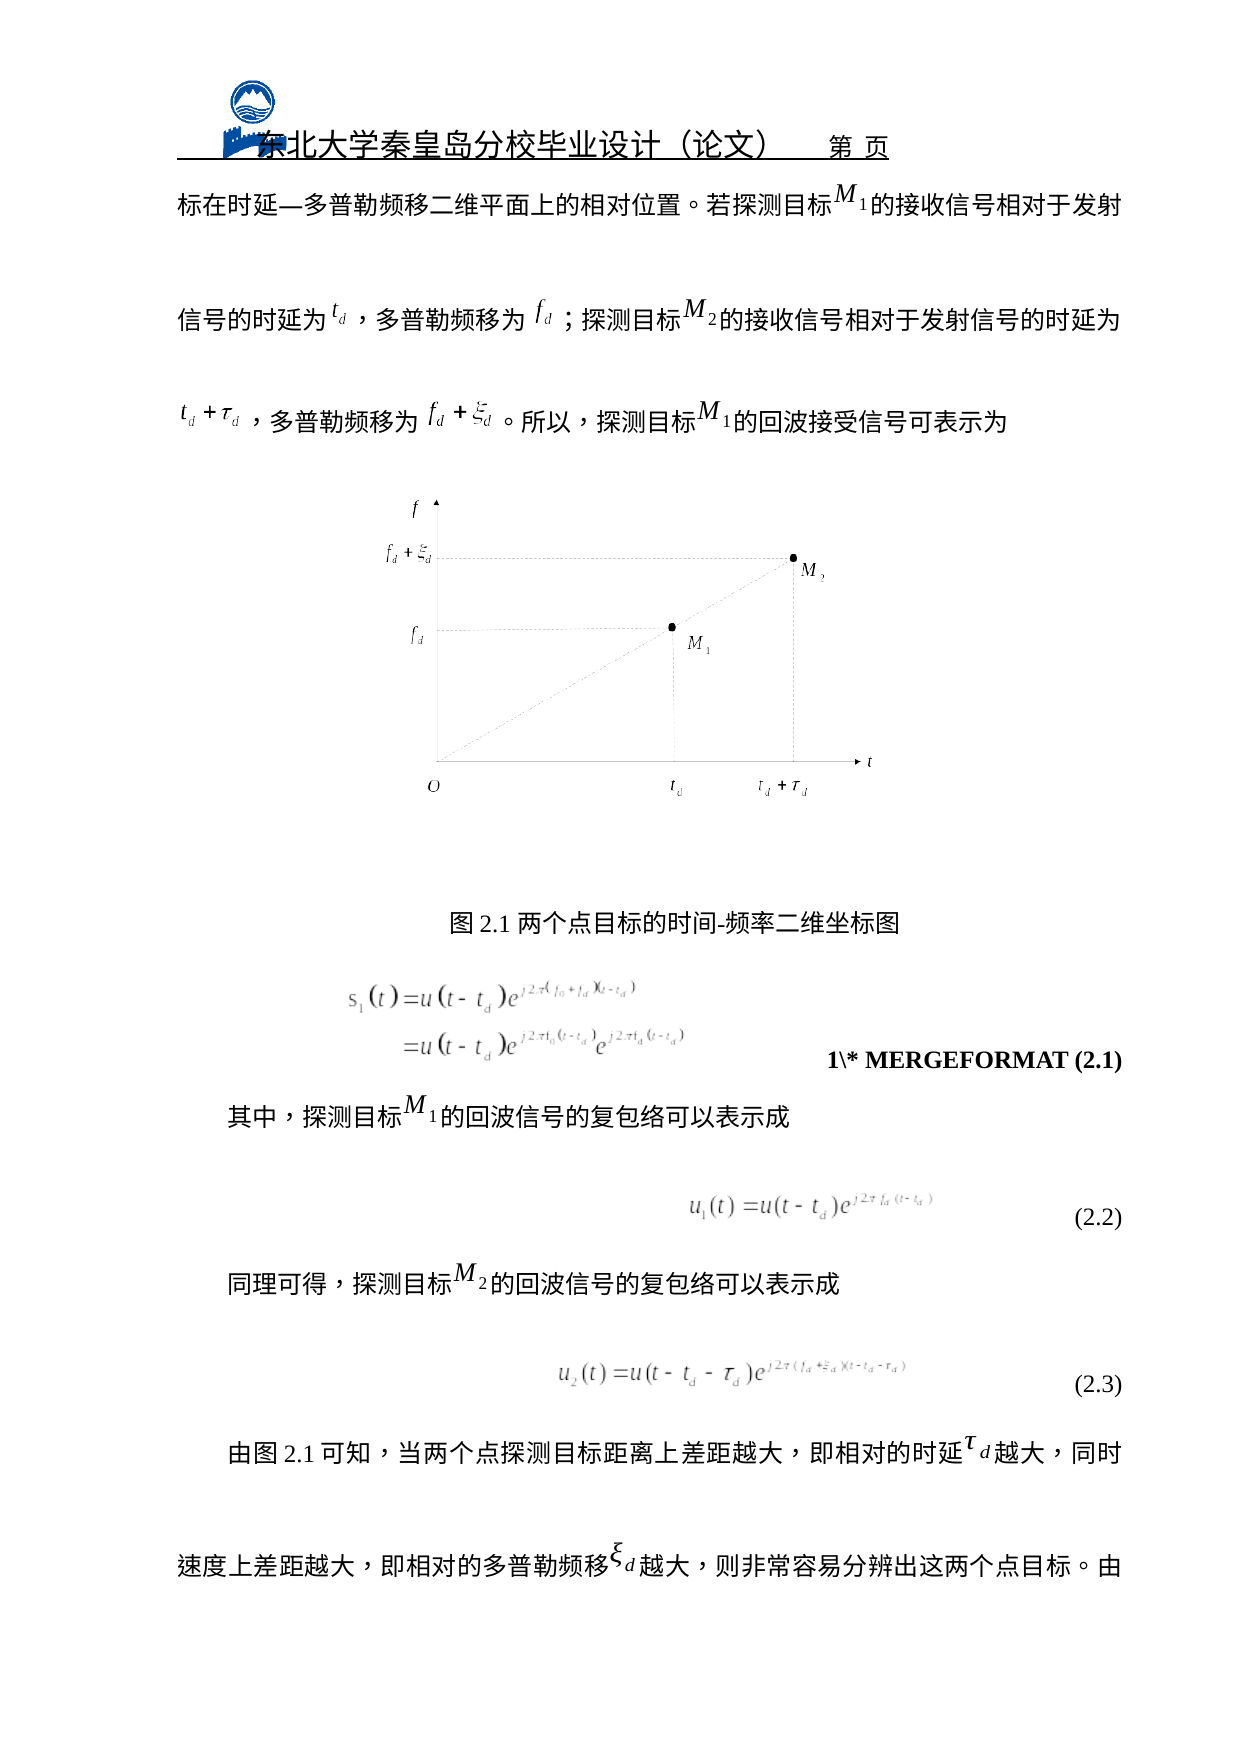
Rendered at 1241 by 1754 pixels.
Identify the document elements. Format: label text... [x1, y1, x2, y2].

picture [214, 79, 292, 158]
text 图2.1 两个点目标的时间-频率二维坐标图 [177, 889, 1122, 957]
text (2.2) [177, 1175, 1122, 1243]
text (2.3) [177, 1342, 1122, 1410]
text 同理可得，探测目标的回波信号的复包络可以表示成 [177, 1257, 1122, 1325]
text 其中，探测目标的回波信号的复包络可以表示成 [177, 1090, 1122, 1158]
text 设两个需要分辨且具有相同探测角度的点目标和，图2.1表示的是两个点目标在时延—多普勒频移二维平面上的相对位置。若探测目标的接收信号相对于发射信号的时延为，多普勒频移为；探测目标的接收信号相对于发射信号的时延为，多普勒频移为。所以，探测目标的回波接受信号可表示为 [177, 178, 1122, 450]
